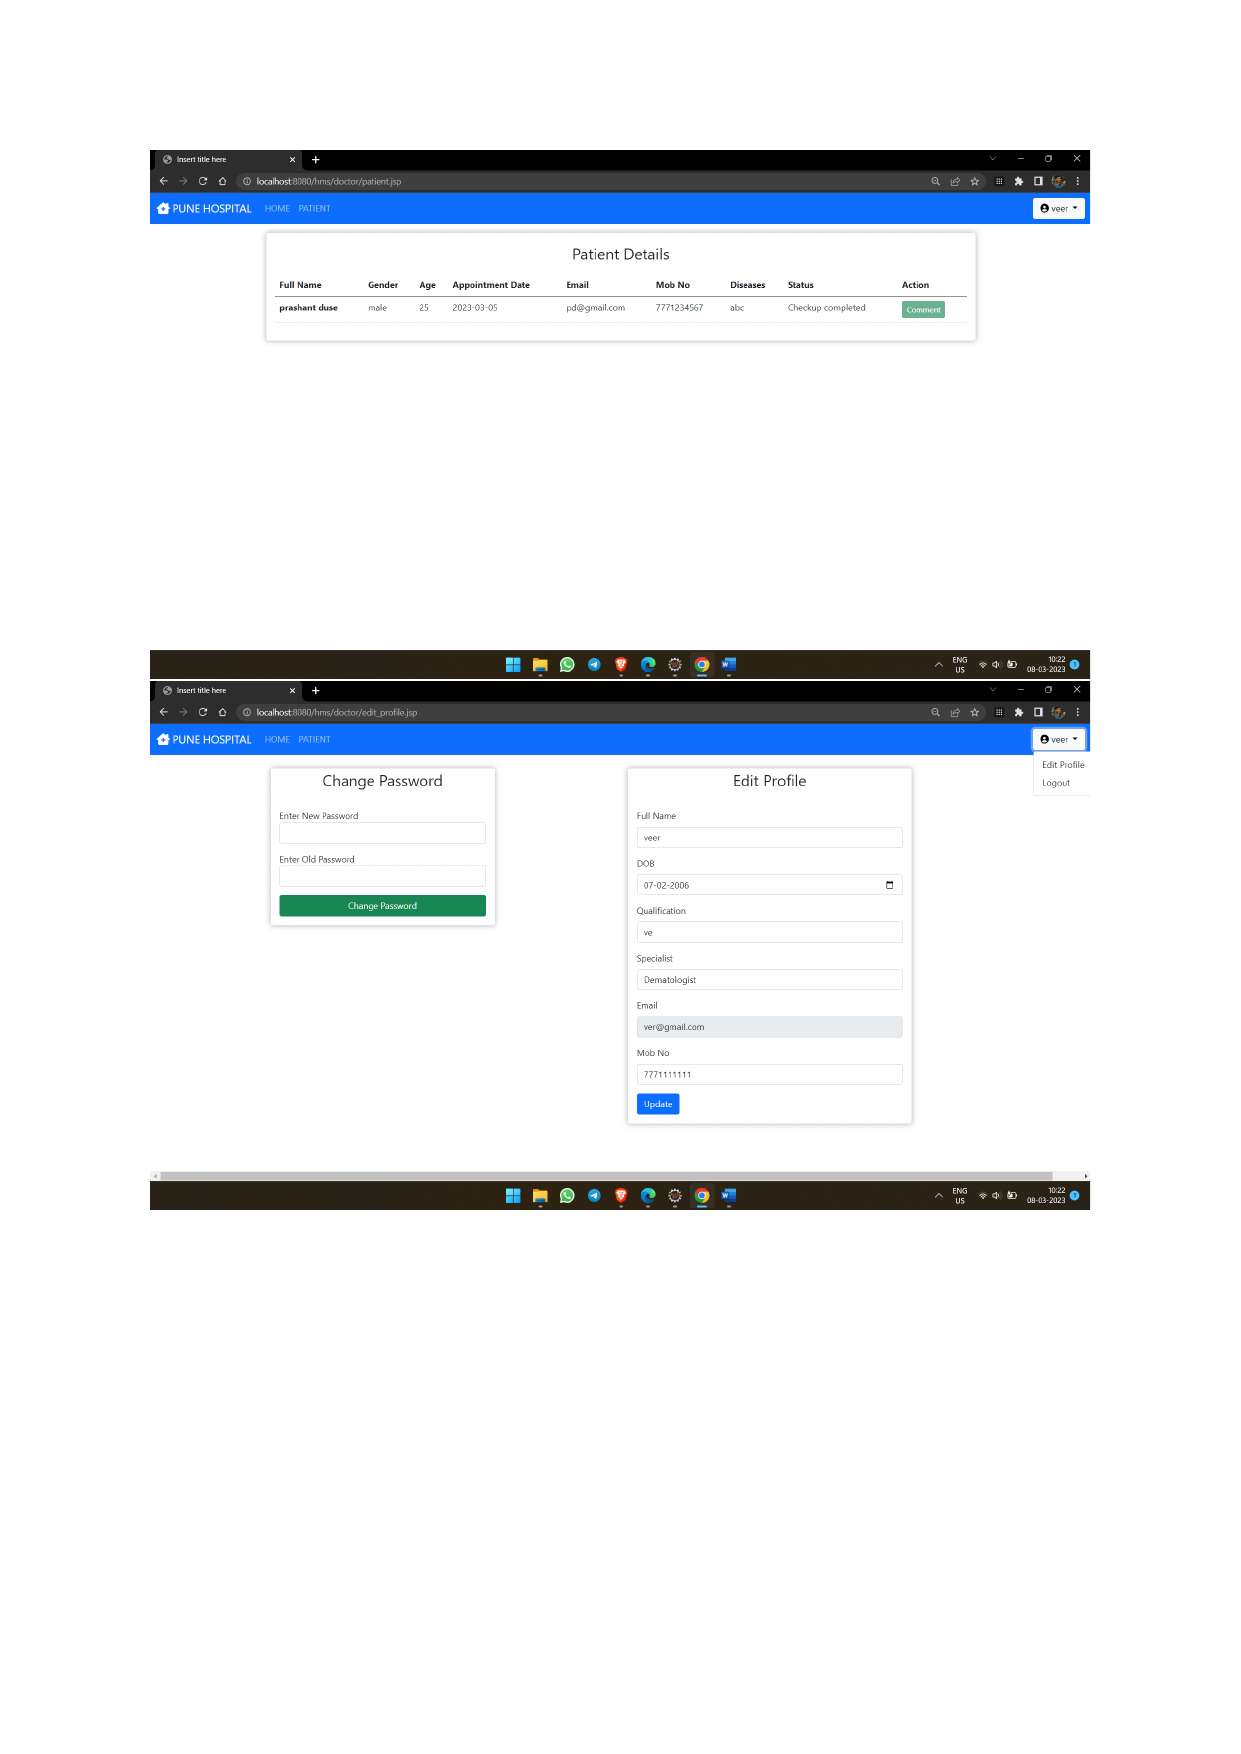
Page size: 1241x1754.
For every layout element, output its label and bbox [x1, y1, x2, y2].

picture [150, 150, 1091, 679]
picture [150, 681, 1091, 1210]
